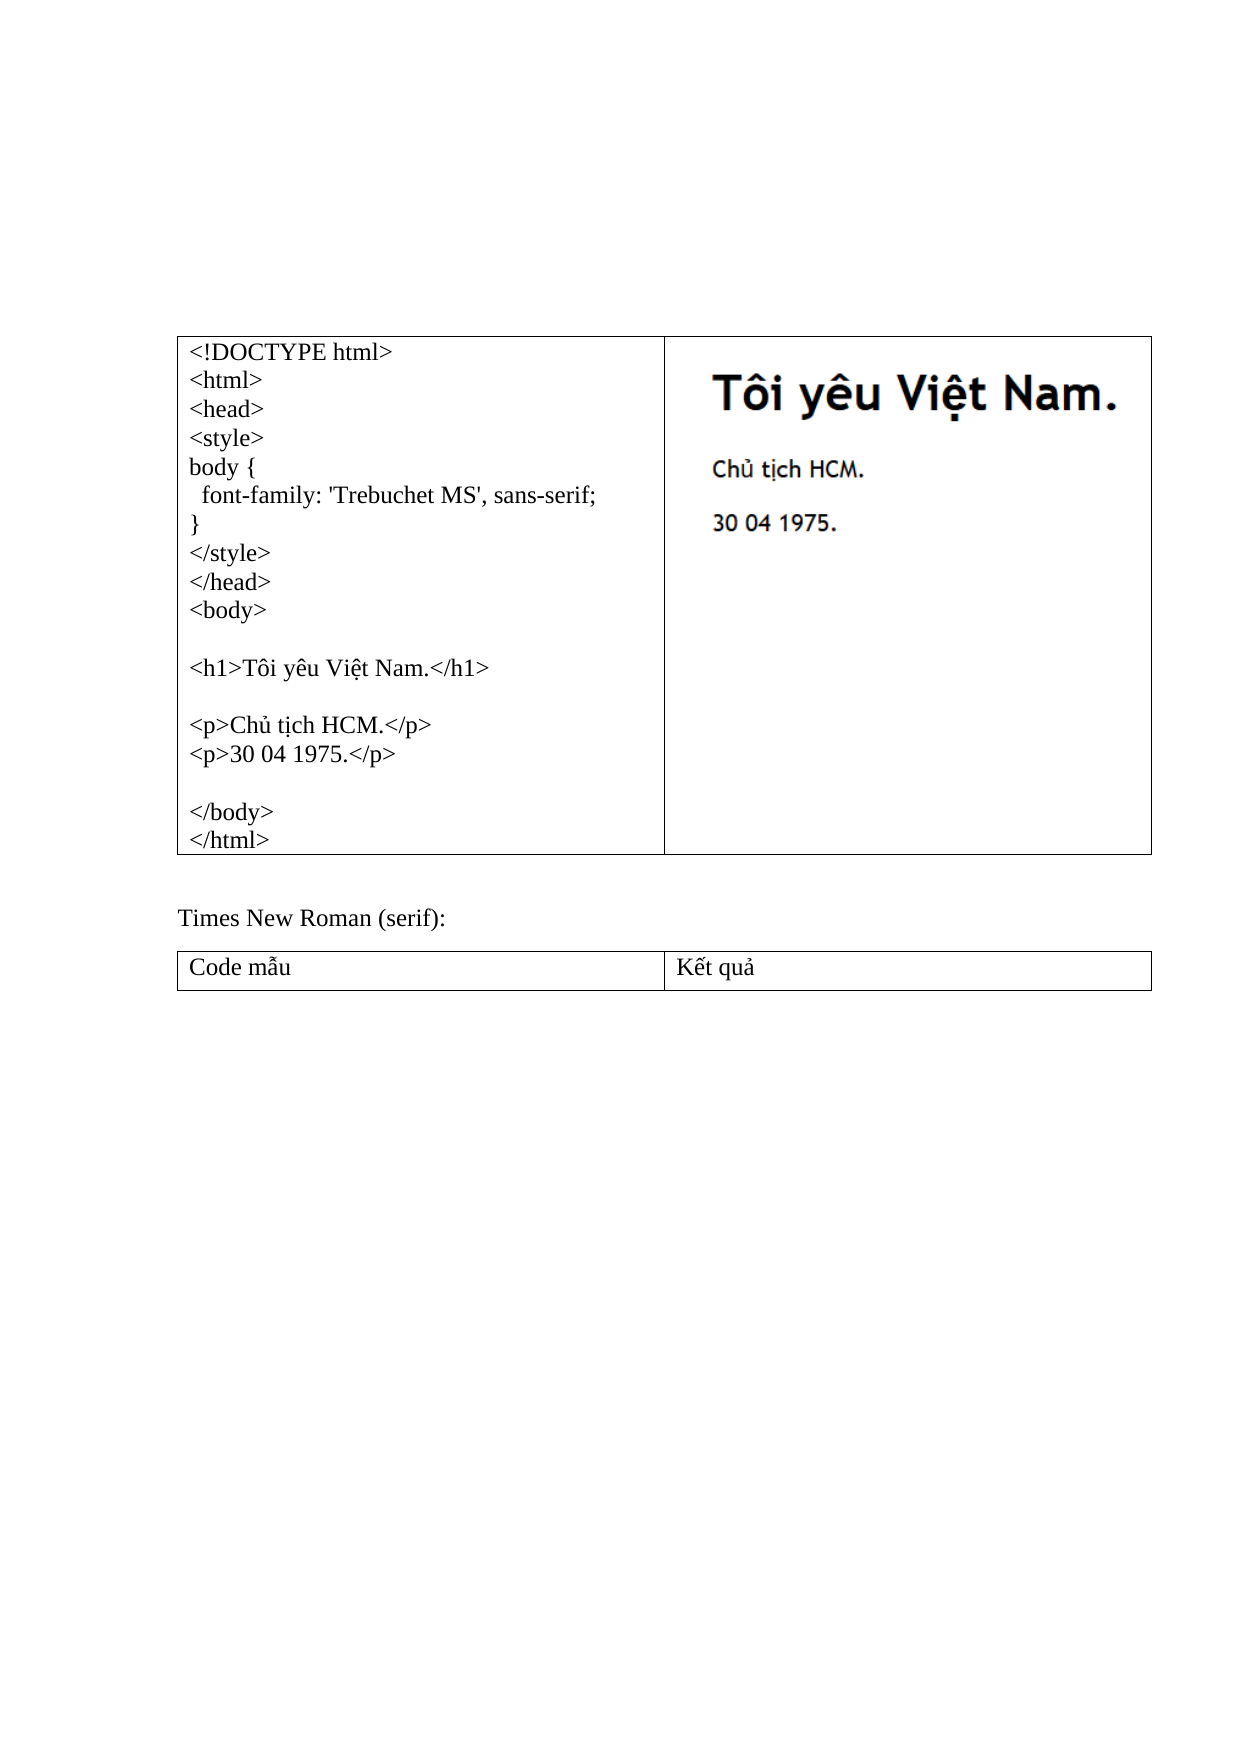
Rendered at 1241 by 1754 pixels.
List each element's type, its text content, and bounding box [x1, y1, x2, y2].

table_header Code mẫu [178, 952, 664, 990]
picture [705, 354, 1130, 557]
text Times New Roman (serif): [177, 903, 1152, 932]
table_cell [665, 337, 1151, 854]
table_cell <!DOCTYPE html> <html> <head> <style> body { font-family: 'Trebuchet MS', sans-serif; } </style> </head> <body> <h1>Tôi yêu Việt Nam.</h1> <p>Chủ tịch HCM.</p> <p>30 04 1975.</p> </body> </html> [178, 337, 664, 854]
table_header Kết quả [665, 952, 1151, 990]
